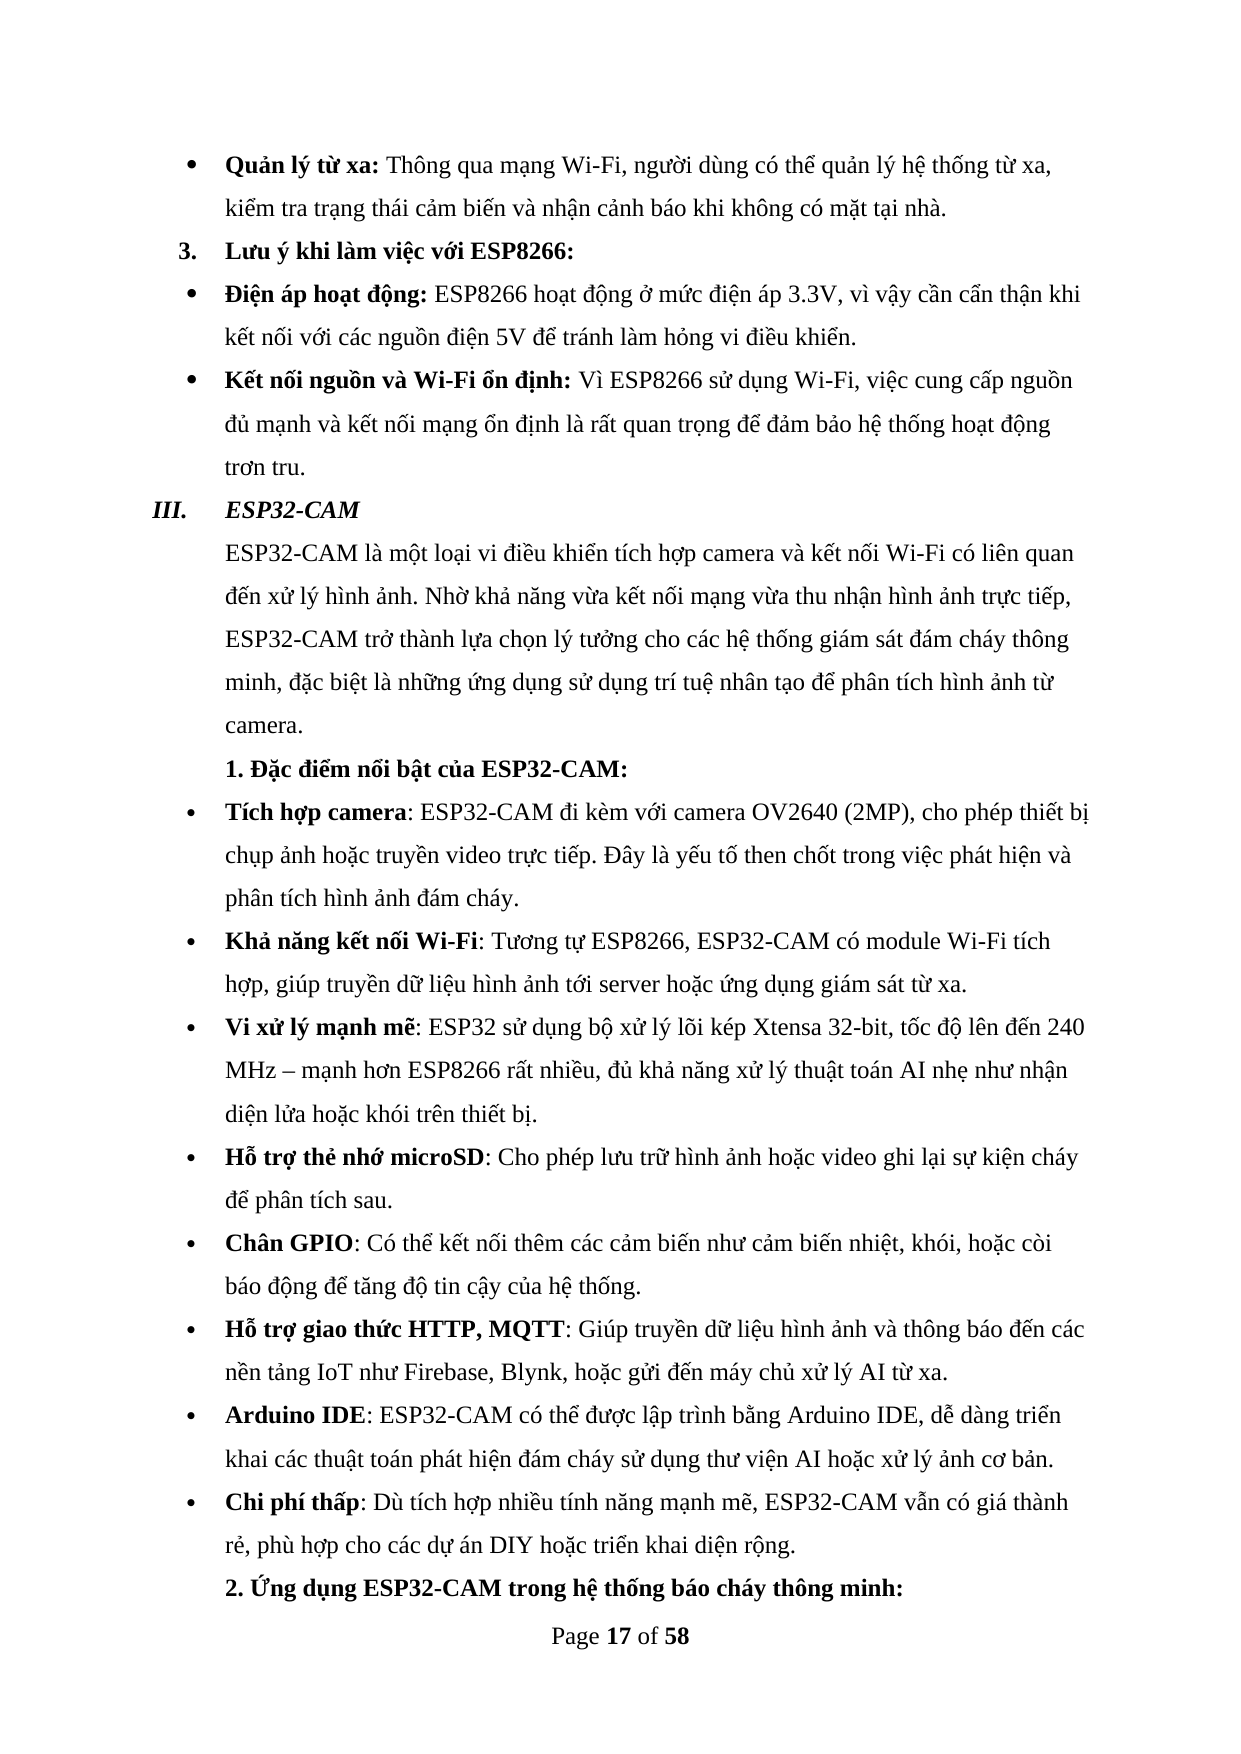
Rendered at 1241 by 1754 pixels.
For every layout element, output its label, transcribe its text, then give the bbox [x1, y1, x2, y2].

list Tích hợp camera: ESP32-CAM đi kèm với camera OV2640 (2MP), cho phép thiết bị chụp ảnh hoặc truyền video trực tiếp. Đây là yếu tố then chốt trong việc phát hiện và phân tích hình ảnh đám cháy. [187, 797, 1090, 912]
list Lưu ý khi làm việc với ESP8266: [187, 236, 1090, 265]
list 1. Đặc điểm nổi bật của ESP32-CAM: [225, 754, 1090, 782]
list 2. Ứng dụng ESP32-CAM trong hệ thống báo cháy thông minh: [225, 1573, 1090, 1602]
list ESP32-CAM [187, 495, 1090, 524]
list Hỗ trợ giao thức HTTP, MQTT: Giúp truyền dữ liệu hình ảnh và thông báo đến các nền tảng IoT như Firebase, Blynk, hoặc gửi đến máy chủ xử lý AI từ xa. [187, 1314, 1090, 1386]
list Hỗ trợ thẻ nhớ microSD: Cho phép lưu trữ hình ảnh hoặc video ghi lại sự kiện cháy để phân tích sau. [187, 1142, 1090, 1214]
list Vi xử lý mạnh mẽ: ESP32 sử dụng bộ xử lý lõi kép Xtensa 32-bit, tốc độ lên đến 240 MHz – mạnh hơn ESP8266 rất nhiều, đủ khả năng xử lý thuật toán AI nhẹ như nhận diện lửa hoặc khói trên thiết bị. [187, 1012, 1090, 1127]
list Điện áp hoạt động: ESP8266 hoạt động ở mức điện áp 3.3V, vì vậy cần cẩn thận khi kết nối với các nguồn điện 5V để tránh làm hỏng vi điều khiển. [187, 279, 1090, 351]
list Kết nối nguồn và Wi-Fi ổn định: Vì ESP8266 sử dụng Wi-Fi, việc cung cấp nguồn đủ mạnh và kết nối mạng ổn định là rất quan trọng để đảm bảo hệ thống hoạt động trơn tru. [187, 366, 1090, 481]
list Chân GPIO: Có thể kết nối thêm các cảm biến như cảm biến nhiệt, khói, hoặc còi báo động để tăng độ tin cậy của hệ thống. [187, 1228, 1090, 1300]
list ESP32-CAM là một loại vi điều khiển tích hợp camera và kết nối Wi-Fi có liên quan đến xử lý hình ảnh. Nhờ khả năng vừa kết nối mạng vừa thu nhận hình ảnh trực tiếp, ESP32-CAM trở thành lựa chọn lý tưởng cho các hệ thống giám sát đám cháy thông minh, đặc biệt là những ứng dụng sử dụng trí tuệ nhân tạo để phân tích hình ảnh từ camera. [225, 538, 1090, 739]
list Chi phí thấp: Dù tích hợp nhiều tính năng mạnh mẽ, ESP32-CAM vẫn có giá thành rẻ, phù hợp cho các dự án DIY hoặc triển khai diện rộng. [187, 1487, 1090, 1559]
list Quản lý từ xa: Thông qua mạng Wi-Fi, người dùng có thể quản lý hệ thống từ xa, kiểm tra trạng thái cảm biến và nhận cảnh báo khi không có mặt tại nhà. [187, 150, 1090, 222]
list Arduino IDE: ESP32-CAM có thể được lập trình bằng Arduino IDE, dễ dàng triển khai các thuật toán phát hiện đám cháy sử dụng thư viện AI hoặc xử lý ảnh cơ bản. [187, 1401, 1090, 1472]
list Khả năng kết nối Wi-Fi: Tương tự ESP8266, ESP32-CAM có module Wi-Fi tích hợp, giúp truyền dữ liệu hình ảnh tới server hoặc ứng dụng giám sát từ xa. [187, 926, 1090, 998]
